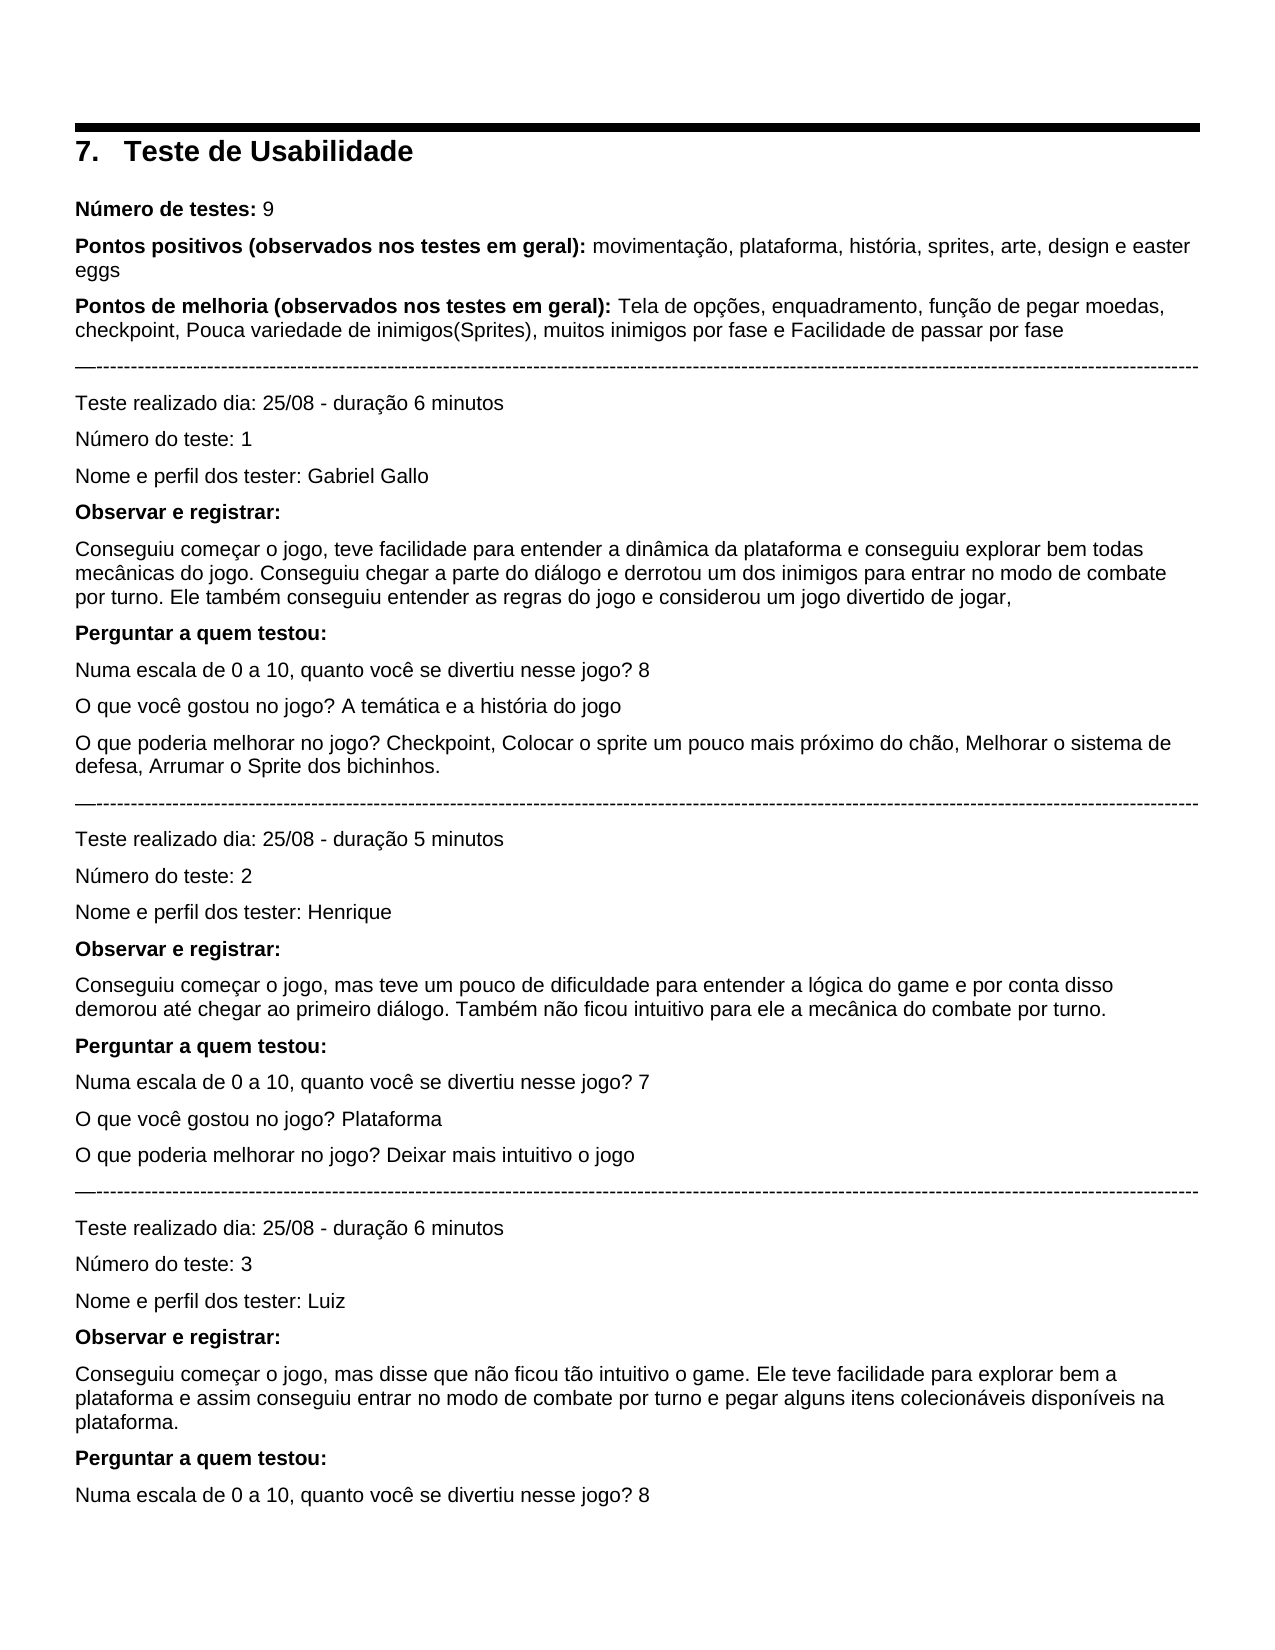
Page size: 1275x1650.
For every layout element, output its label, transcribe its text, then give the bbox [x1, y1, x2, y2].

text 7. Teste de Usabilidade [75, 132, 1200, 168]
text Nome e perfil dos tester: Henrique [75, 900, 1200, 924]
text Nome e perfil dos tester: Luiz [75, 1289, 1200, 1313]
text Perguntar a quem testou: [75, 621, 1200, 645]
text Conseguiu começar o jogo, mas teve um pouco de dificuldade para entender a lógica do game e por conta disso demorou até chegar ao primeiro diálogo. Também não ficou intuitivo para ele a mecânica do combate por turno. [75, 973, 1200, 1021]
text Número de testes: 9 [75, 197, 1200, 221]
text O que poderia melhorar no jogo? Deixar mais intuitivo o jogo [75, 1143, 1200, 1167]
text Teste realizado dia: 25/08 - duração 6 minutos [75, 391, 1200, 415]
text Nome e perfil dos tester: Gabriel Gallo [75, 464, 1200, 488]
text O que você gostou no jogo? Plataforma [75, 1106, 1200, 1130]
text Número do teste: 1 [75, 427, 1200, 451]
text Observar e registrar: [75, 500, 1200, 524]
text Conseguiu começar o jogo, mas disse que não ficou tão intuitivo o game. Ele teve facilidade para explorar bem a plataforma e assim conseguiu entrar no modo de combate por turno e pegar alguns itens colecionáveis disponíveis na plataforma. [75, 1362, 1200, 1433]
text Numa escala de 0 a 10, quanto você se divertiu nesse jogo? 7 [75, 1070, 1200, 1094]
text Numa escala de 0 a 10, quanto você se divertiu nesse jogo? 8 [75, 657, 1200, 681]
text Número do teste: 2 [75, 864, 1200, 888]
text Numa escala de 0 a 10, quanto você se divertiu nesse jogo? 8 [75, 1482, 1200, 1506]
text Conseguiu começar o jogo, teve facilidade para entender a dinâmica da plataforma e conseguiu explorar bem todas mecânicas do jogo. Conseguiu chegar a parte do diálogo e derrotou um dos inimigos para entrar no modo de combate por turno. Ele também conseguiu entender as regras do jogo e considerou um jogo divertido de jogar, [75, 537, 1200, 608]
text O que poderia melhorar no jogo? Checkpoint, Colocar o sprite um pouco mais próximo do chão, Melhorar o sistema de defesa, Arrumar o Sprite dos bichinhos. [75, 730, 1200, 778]
text Pontos positivos (observados nos testes em geral): movimentação, plataforma, história, sprites, arte, design e easter eggs [75, 233, 1200, 281]
text Perguntar a quem testou: [75, 1033, 1200, 1057]
text Observar e registrar: [75, 937, 1200, 961]
text Pontos de melhoria (observados nos testes em geral): Tela de opções, enquadramento, função de pegar moedas, checkpoint, Pouca variedade de inimigos(Sprites), muitos inimigos por fase e Facilidade de passar por fase [75, 294, 1200, 342]
text O que você gostou no jogo? A temática e a história do jogo [75, 694, 1200, 718]
text Número do teste: 3 [75, 1252, 1200, 1276]
text Perguntar a quem testou: [75, 1446, 1200, 1470]
text Teste realizado dia: 25/08 - duração 6 minutos [75, 1216, 1200, 1240]
text Teste realizado dia: 25/08 - duração 5 minutos [75, 827, 1200, 851]
text Observar e registrar: [75, 1325, 1200, 1349]
